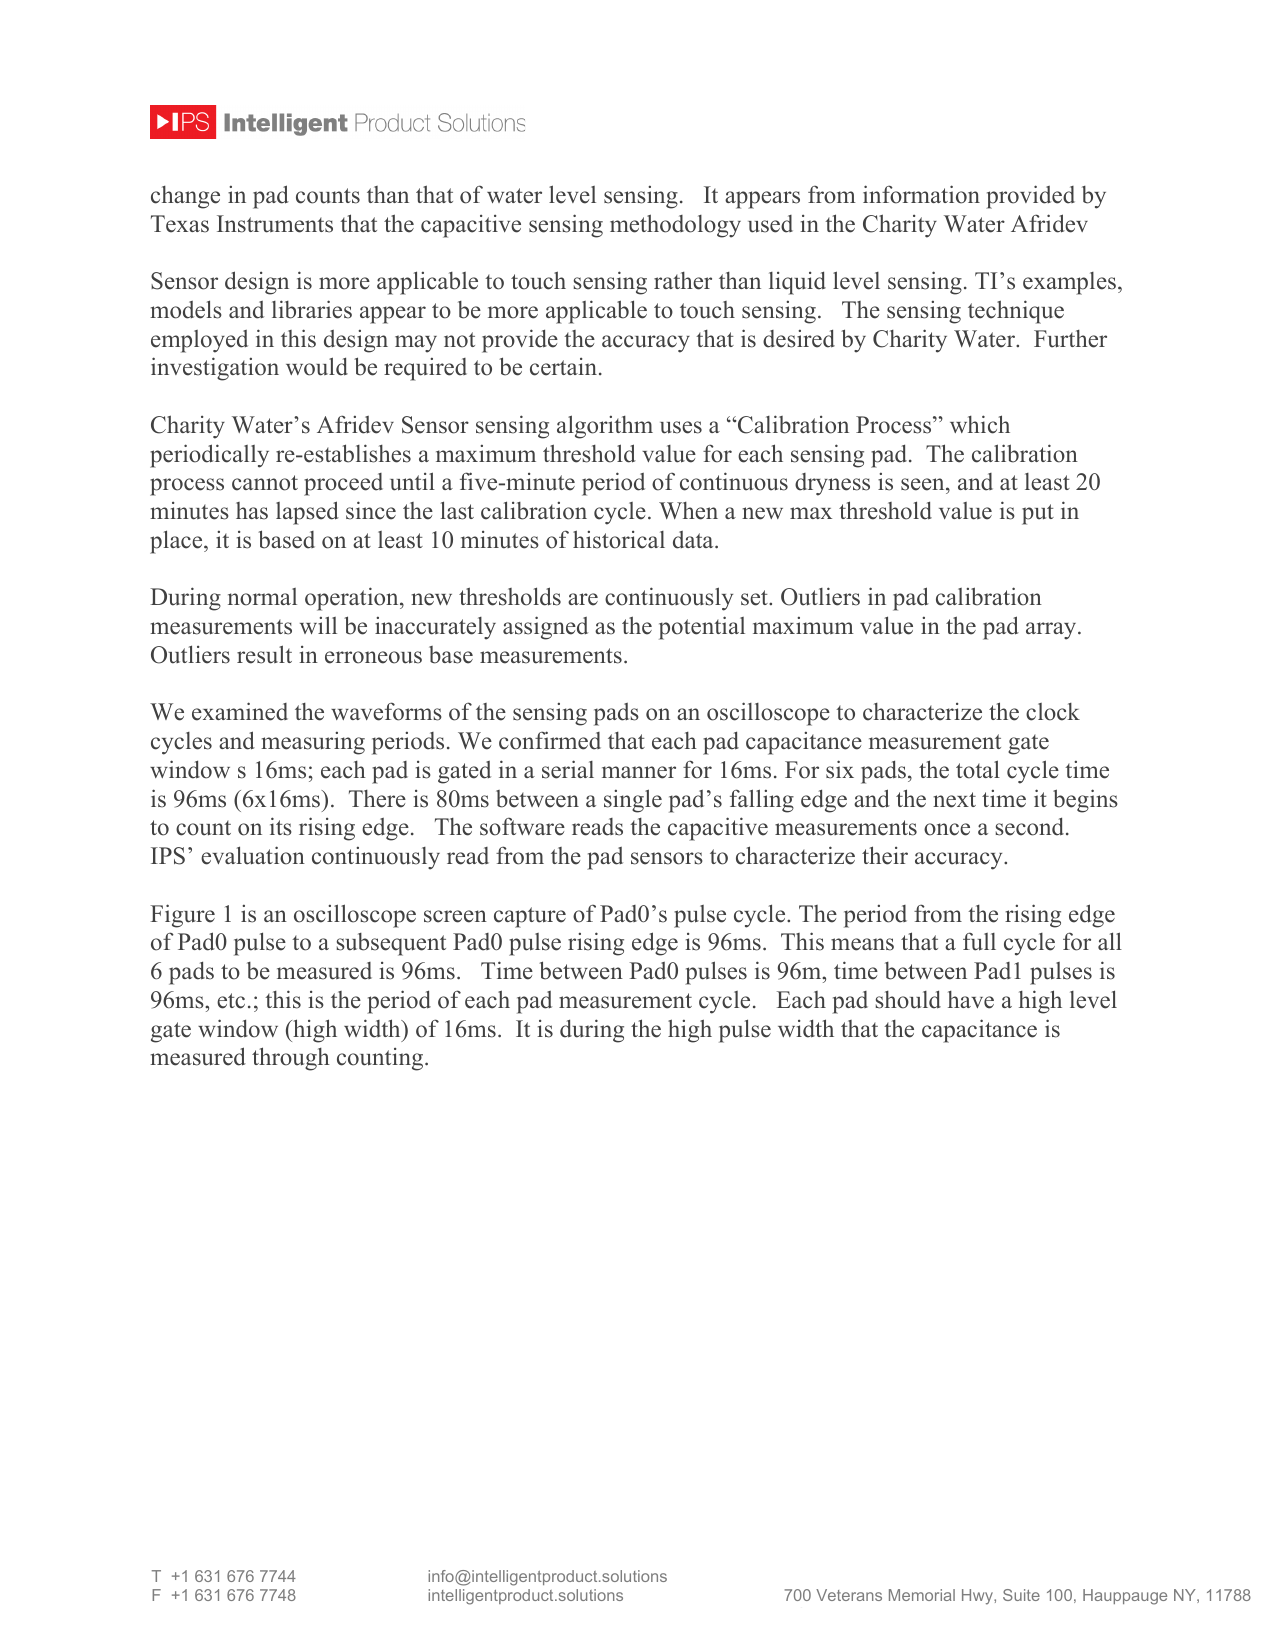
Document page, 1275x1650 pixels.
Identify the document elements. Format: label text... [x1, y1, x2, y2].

text Charity Water’s Afridev Sensor sensing algorithm uses a “Calibration Process” which periodically re-establishes a maximum threshold value for each sensing pad. The calibration process cannot proceed until a five-minute period of continuous dryness is seen, and at least 20 minutes has lapsed since the last calibration cycle. When a new max threshold value is put in place, it is based on at least 10 minutes of historical data. [150, 410, 1125, 554]
text Sensor design is more applicable to touch sensing rather than liquid level sensing. TI’s examples, models and libraries appear to be more applicable to touch sensing. The sensing technique employed in this design may not provide the accuracy that is desired by Charity Water. Further investigation would be required to be certain. [150, 266, 1125, 381]
picture [150, 105, 525, 139]
text We examined the waveforms of the sensing pads on an oscilloscope to characterize the clock cycles and measuring periods. We confirmed that each pad capacitance measurement gate window s 16ms; each pad is gated in a serial manner for 16ms. For six pads, the total cycle time is 96ms (6x16ms). There is 80ms between a single pad’s falling edge and the next time it begins to count on its rising edge. The software reads the capacitive measurements once a second. IPS’ evaluation continuously read from the pad sensors to characterize their accuracy. [150, 697, 1125, 870]
text During normal operation, new thresholds are continuously set. Outliers in pad calibration measurements will be inaccurately assigned as the potential maximum value in the pad array. Outliers result in erroneous base measurements. [150, 582, 1125, 669]
text Figure 1 is an oscilloscope screen capture of Pad0’s pulse cycle. The period from the rising edge of Pad0 pulse to a subsequent Pad0 pulse rising edge is 96ms. This means that a full cycle for all 6 pads to be measured is 96ms. Time between Pad0 pulses is 96m, time between Pad1 pulses is 96ms, etc.; this is the period of each pad measurement cycle. Each pad should have a high level gate window (high width) of 16ms. It is during the high pulse width that the capacitance is measured through counting. [150, 899, 1125, 1071]
